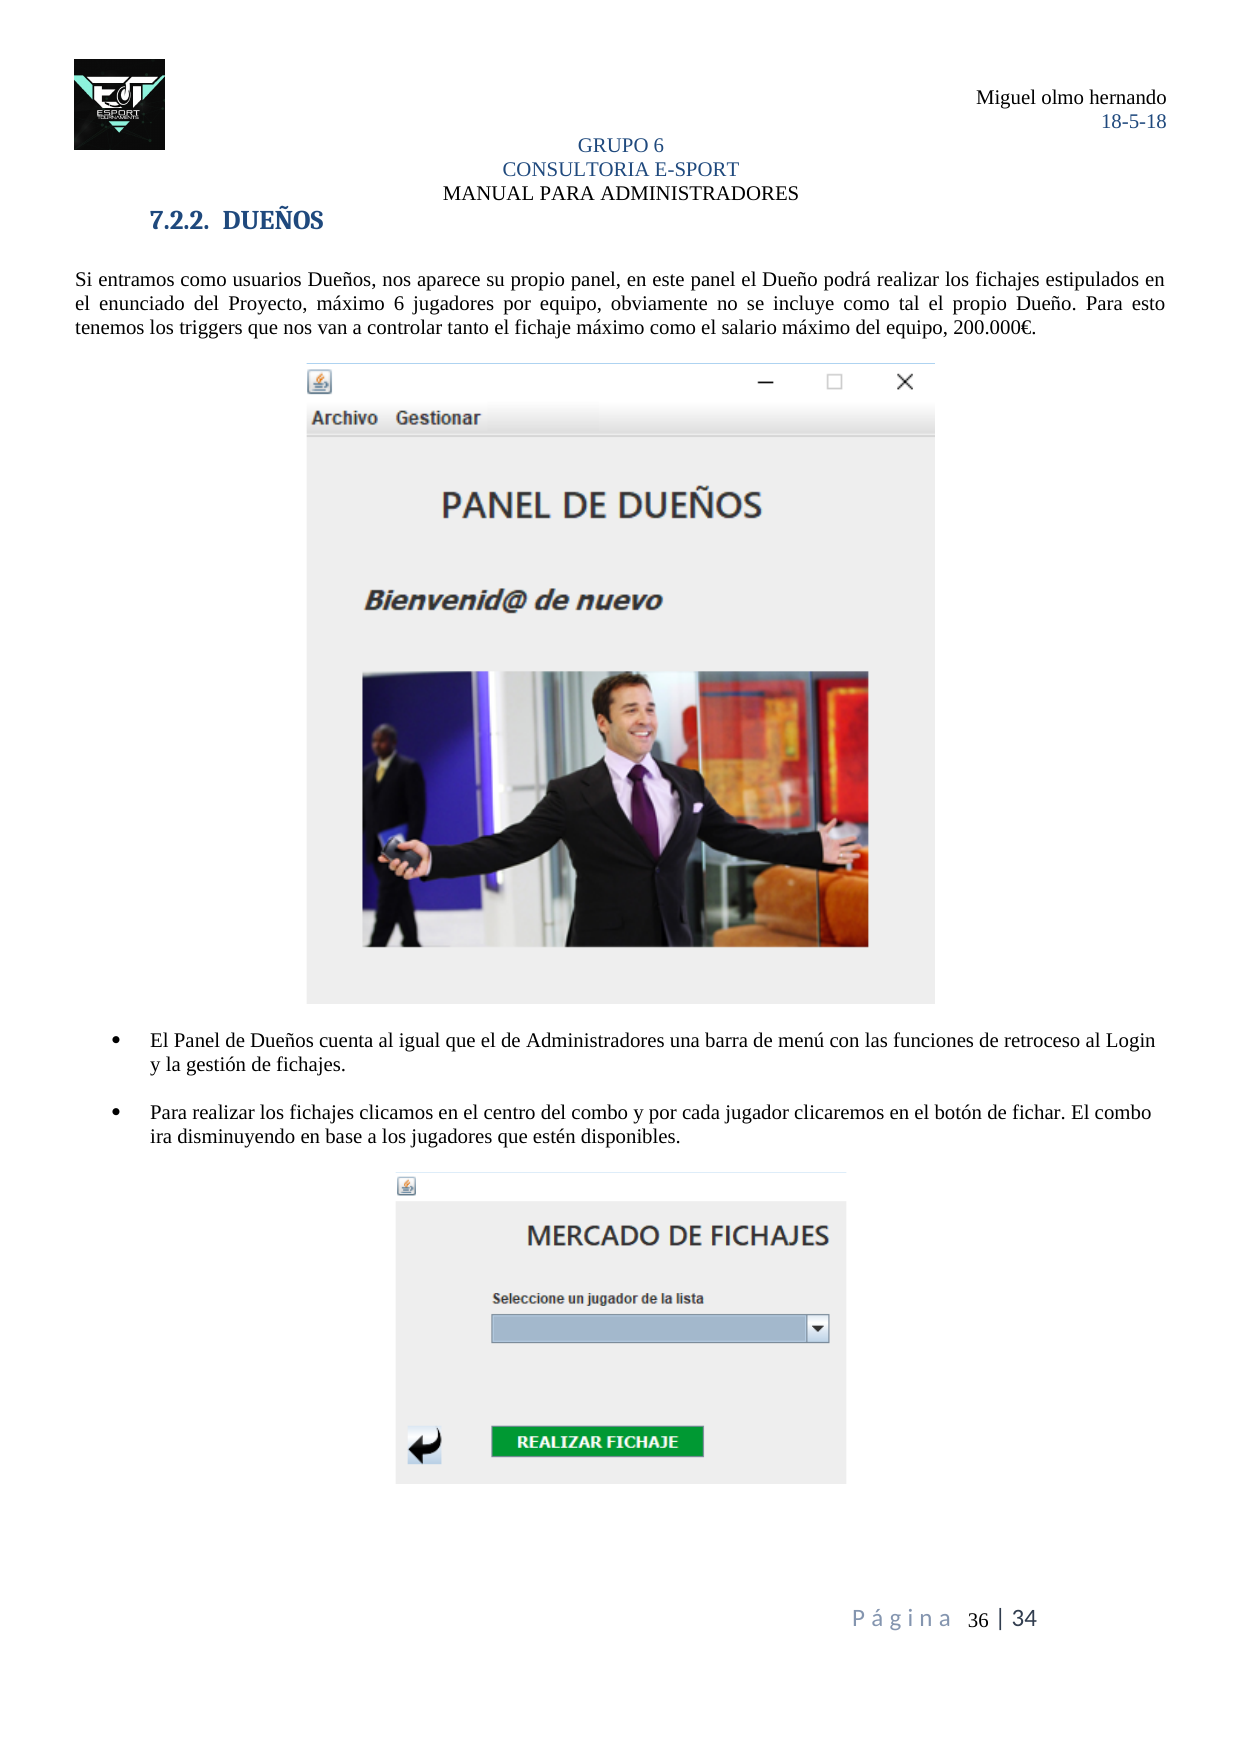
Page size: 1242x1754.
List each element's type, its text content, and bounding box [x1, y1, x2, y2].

picture [74, 59, 165, 150]
picture [306, 363, 935, 1004]
picture [395, 1172, 847, 1484]
list El Panel de Dueños cuenta al igual que el de Administradores una barra de menú con las funciones de retroceso al Login y la gestión de fichajes. [112, 1028, 1167, 1076]
subtitle DUEÑOS [150, 205, 1167, 236]
list Para realizar los fichajes clicamos en el centro del combo y por cada jugador clicaremos en el botón de fichar. El combo ira disminuyendo en base a los jugadores que estén disponibles. [112, 1100, 1167, 1148]
text Si entramos como usuarios Dueños, nos aparece su propio panel, en este panel el Dueño podrá realizar los fichajes estipulados en el enunciado del Proyecto, máximo 6 jugadores por equipo, obviamente no se incluye como tal el propio Dueño. Para esto tenemos los triggers que nos van a controlar tanto el fichaje máximo como el salario máximo del equipo, 200.000€. [75, 267, 1167, 339]
